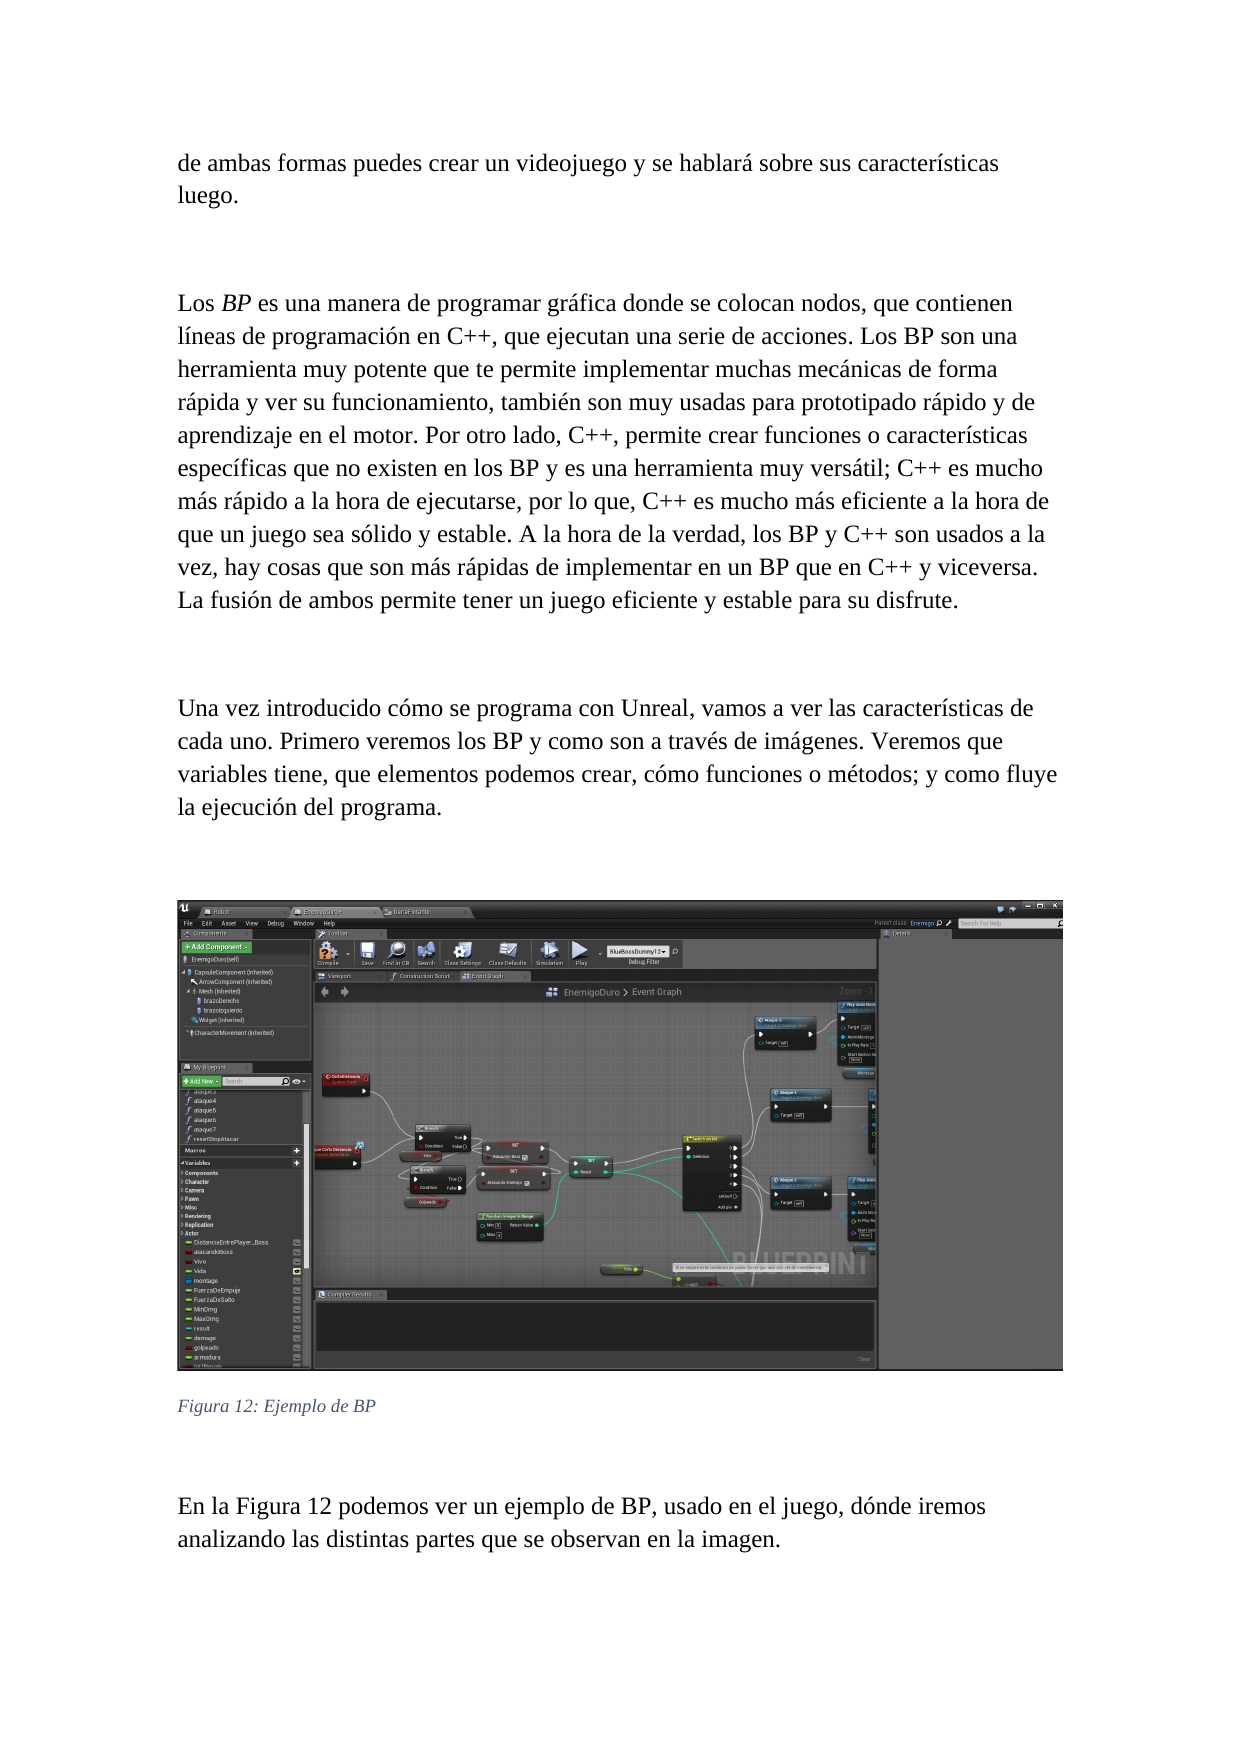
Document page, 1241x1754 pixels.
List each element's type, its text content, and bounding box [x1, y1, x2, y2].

text Los BP es una manera de programar gráfica donde se colocan nodos, que contienen líneas de programación en C++, que ejecutan una serie de acciones. Los BP son una herramienta muy potente que te permite implementar muchas mecánicas de forma rápida y ver su funcionamiento, también son muy usadas para prototipado rápido y de aprendizaje en el motor. Por otro lado, C++, permite crear funciones o características específicas que no existen en los BP y es una herramienta muy versátil; C++ es mucho más rápido a la hora de ejecutarse, por lo que, C++ es mucho más eficiente a la hora de que un juego sea sólido y estable. A la hora de la verdad, los BP y C++ son usados a la vez, hay cosas que son más rápidas de implementar en un BP que en C++ y viceversa. La fusión de ambos permite tener un juego eficiente y estable para su disfrute. [177, 288, 1063, 614]
text Figura 12: Ejemplo de BP [177, 1395, 1063, 1417]
picture [177, 900, 1063, 1371]
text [177, 148, 1063, 209]
text En la Figura 12 podemos ver un ejemplo de BP, usado en el juego, dónde iremos analizando las distintas partes que se observan en la imagen. [177, 1491, 1063, 1553]
text Una vez introducido cómo se programa con Unreal, vamos a ver las características de cada uno. Primero veremos los BP y como son a través de imágenes. Veremos que variables tiene, que elementos podemos crear, cómo funciones o métodos; y como fluye la ejecución del programa. [177, 693, 1063, 821]
